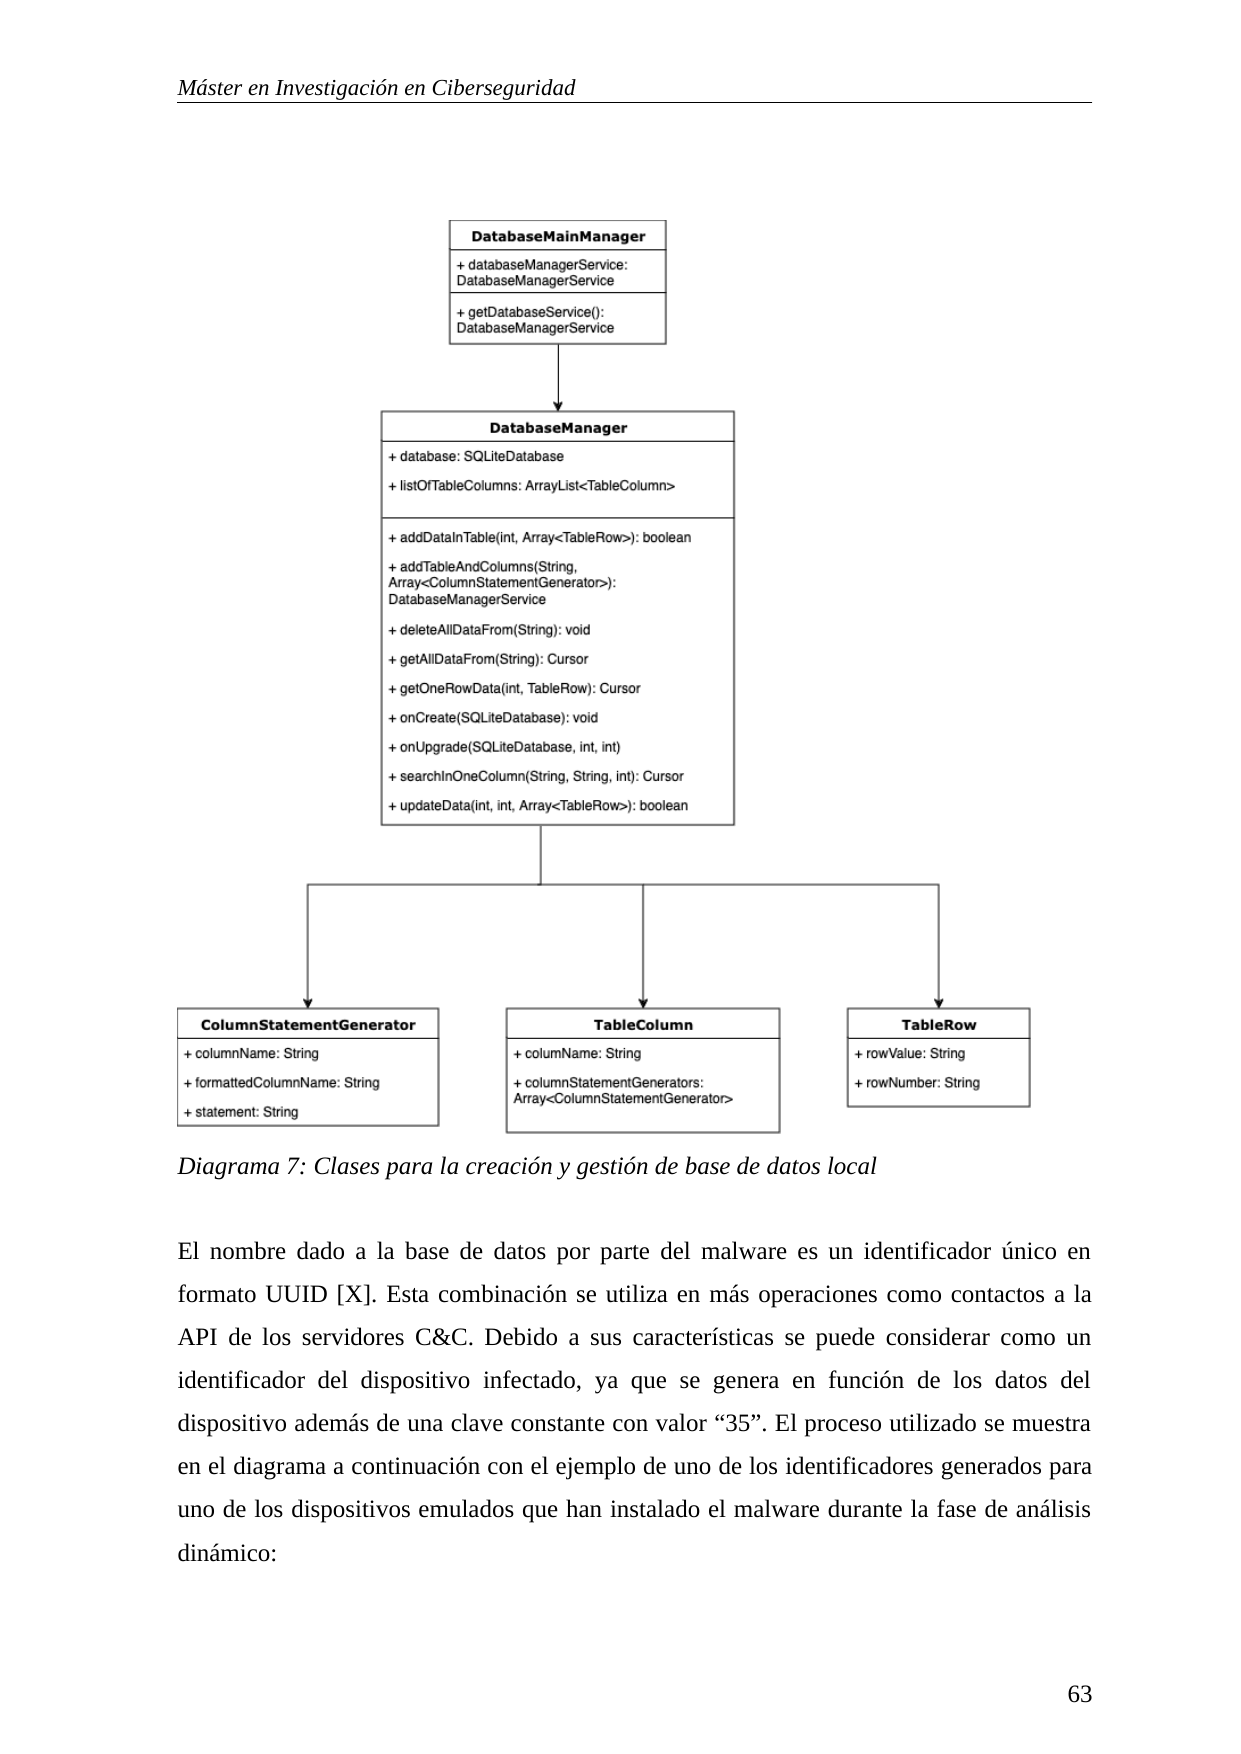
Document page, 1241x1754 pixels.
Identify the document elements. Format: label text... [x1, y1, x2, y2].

text Diagrama 7: Clases para la creación y gestión de base de datos local [177, 1151, 1092, 1180]
picture [177, 220, 1032, 1137]
text El nombre dado a la base de datos por parte del malware es un identificador único en formato UUID [X]. Esta combinación se utiliza en más operaciones como contactos a la API de los servidores C&C. Debido a sus características se puede considerar como un identificador del dispositivo infectado, ya que se genera en función de los datos del dispositivo además de una clave constante con valor “35”. El proceso utilizado se muestra en el diagrama a continuación con el ejemplo de uno de los identificadores generados para uno de los dispositivos emulados que han instalado el malware durante la fase de análisis dinámico: [177, 1236, 1092, 1566]
